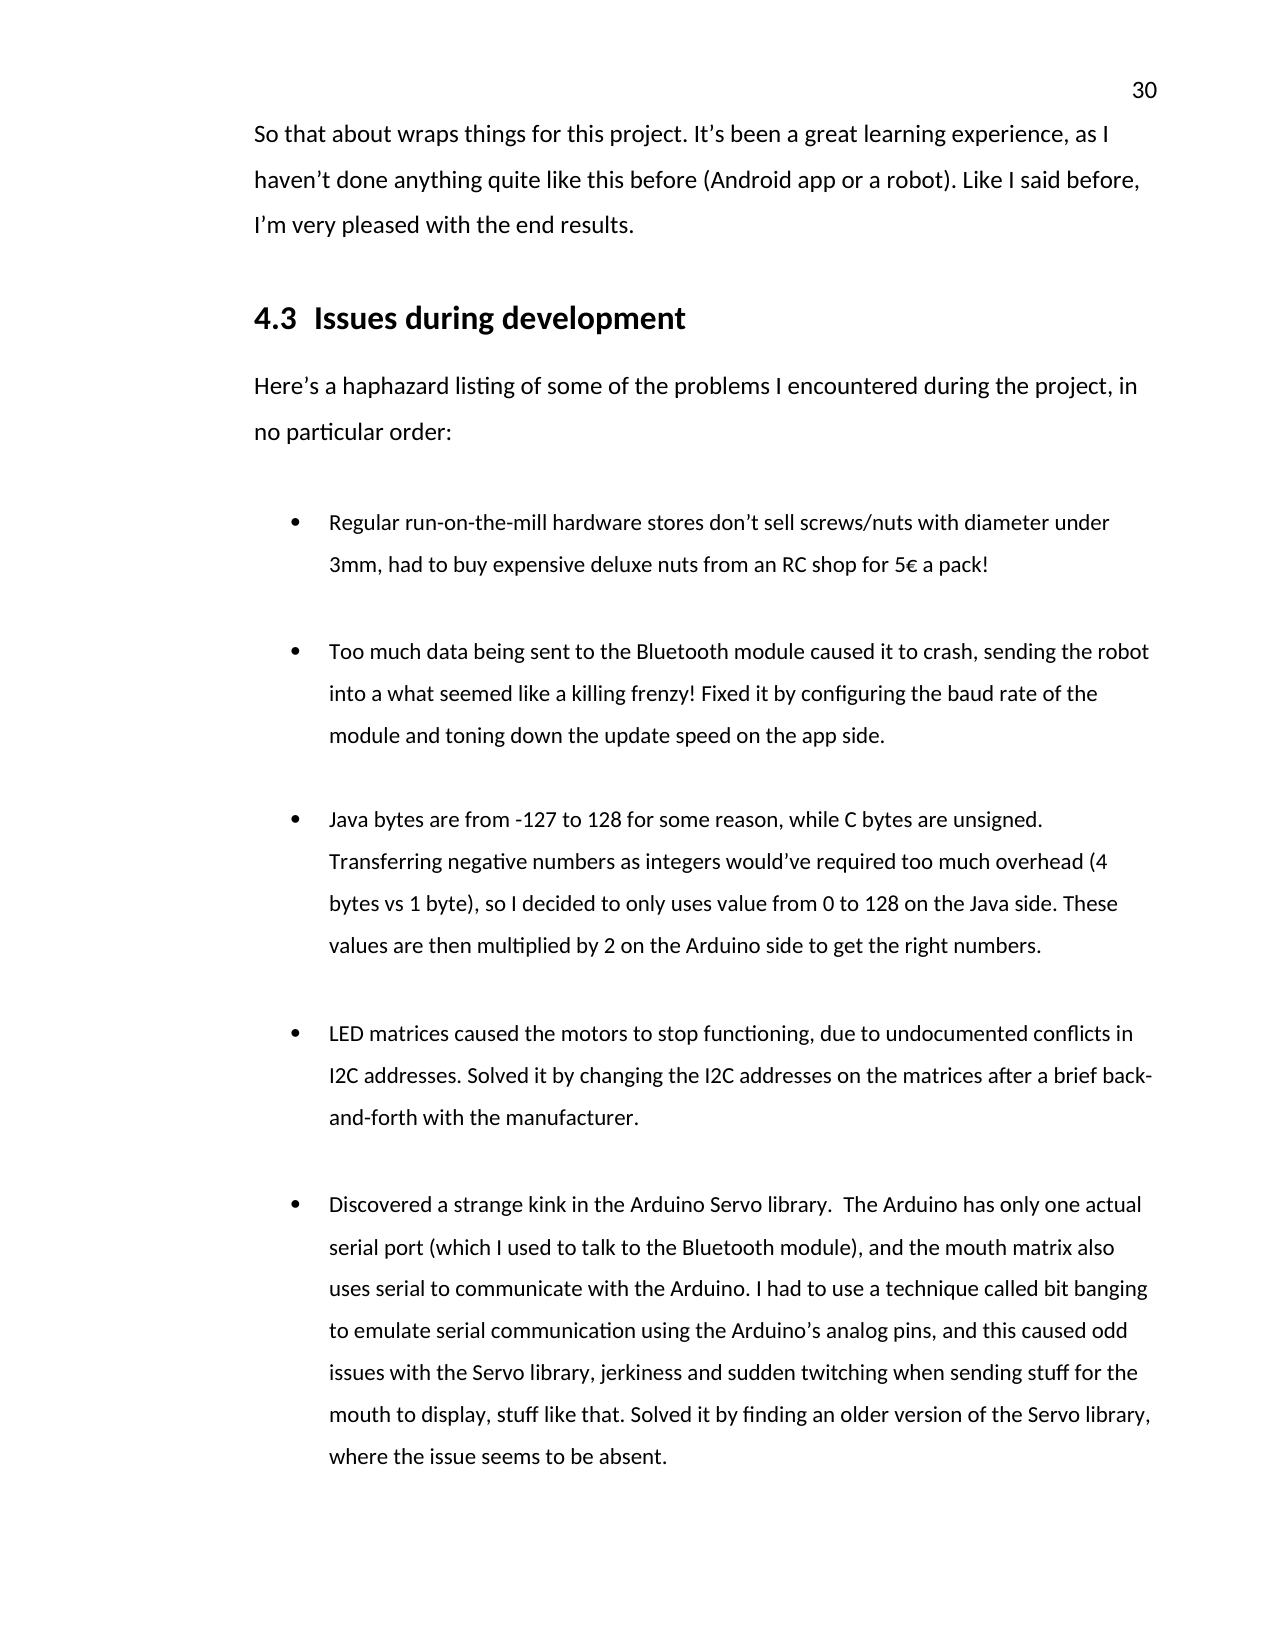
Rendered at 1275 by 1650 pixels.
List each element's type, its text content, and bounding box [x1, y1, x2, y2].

list Too much data being sent to the Bluetooth module caused it to crash, sending the robot into a what seemed like a killing frenzy! Fixed it by configuring the baud rate of the module and toning down the update speed on the app side. [291, 637, 1157, 749]
subtitle Issues during development [254, 297, 1157, 338]
text So that about wraps things for this project. It’s been a great learning experience, as I haven’t done anything quite like this before (Android app or a robot). Like I said before, I’m very pleased with the end results. [254, 118, 1157, 240]
list Discovered a strange kink in the Arduino Servo library. The Arduino has only one actual serial port (which I used to talk to the Bluetooth module), and the mouth matrix also uses serial to communicate with the Arduino. I had to use a technique called bit banging to emulate serial communication using the Arduino’s analog pins, and this caused odd issues with the Servo library, jerkiness and sudden twitching when sending stuff for the mouth to display, stuff like that. Solved it by finding an older version of the Servo library, where the issue seems to be absent. [291, 1191, 1157, 1471]
text Here’s a haphazard listing of some of the problems I encountered during the project, in no particular order: [254, 371, 1157, 447]
list Java bytes are from -127 to 128 for some reason, while C bytes are unsigned. Transferring negative numbers as integers would’ve required too much overhead (4 bytes vs 1 byte), so I decided to only uses value from 0 to 128 on the Java side. These values are then multiplied by 2 on the Arduino side to get the right numbers. [291, 805, 1157, 959]
list Regular run-on-the-mill hardware stores don’t sell screws/nuts with diameter under 3mm, had to buy expensive deluxe nuts from an RC shop for 5€ a pack! [291, 508, 1157, 578]
list LED matrices caused the motors to stop functioning, due to undocumented conflicts in I2C addresses. Solved it by changing the I2C addresses on the matrices after a brief back-and-forth with the manufacturer. [291, 1019, 1157, 1131]
